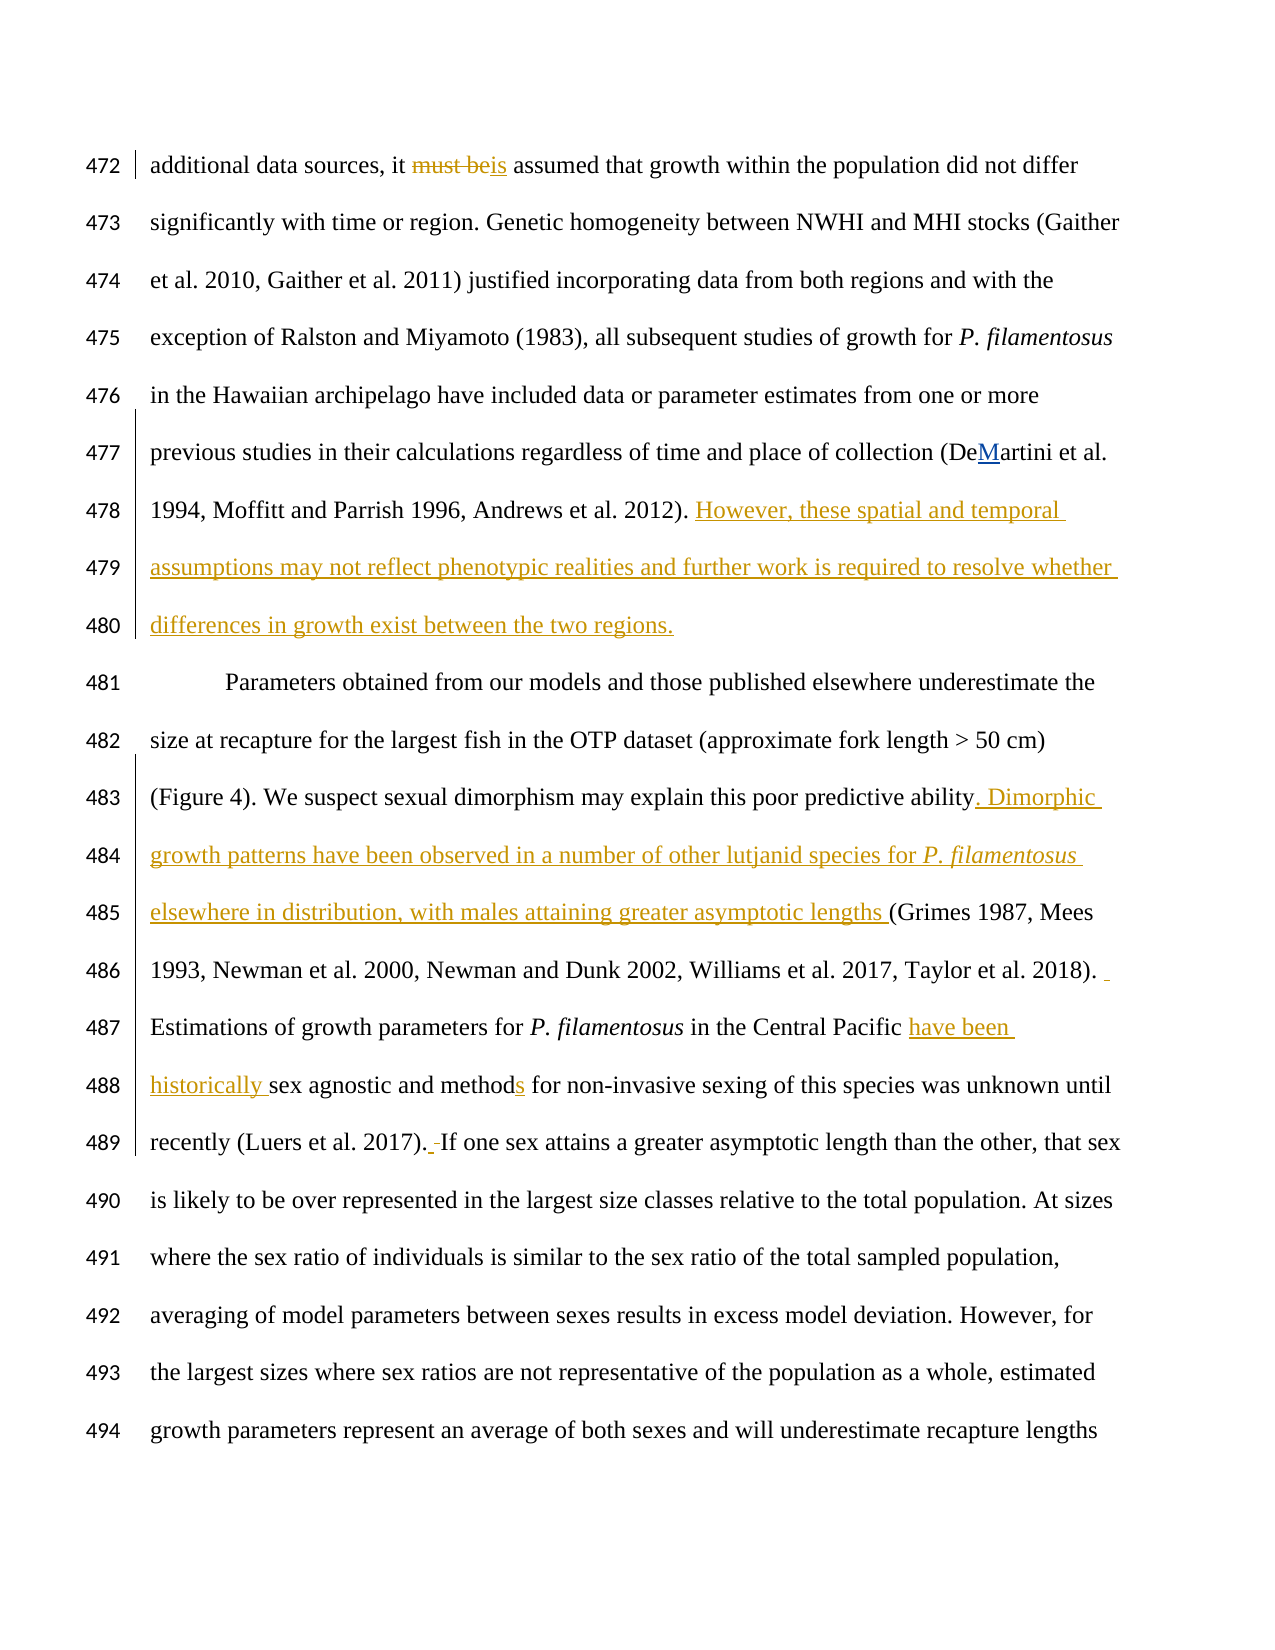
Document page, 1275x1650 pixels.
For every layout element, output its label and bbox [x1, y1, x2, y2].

text [150, 667, 1125, 1444]
text [150, 150, 1125, 639]
